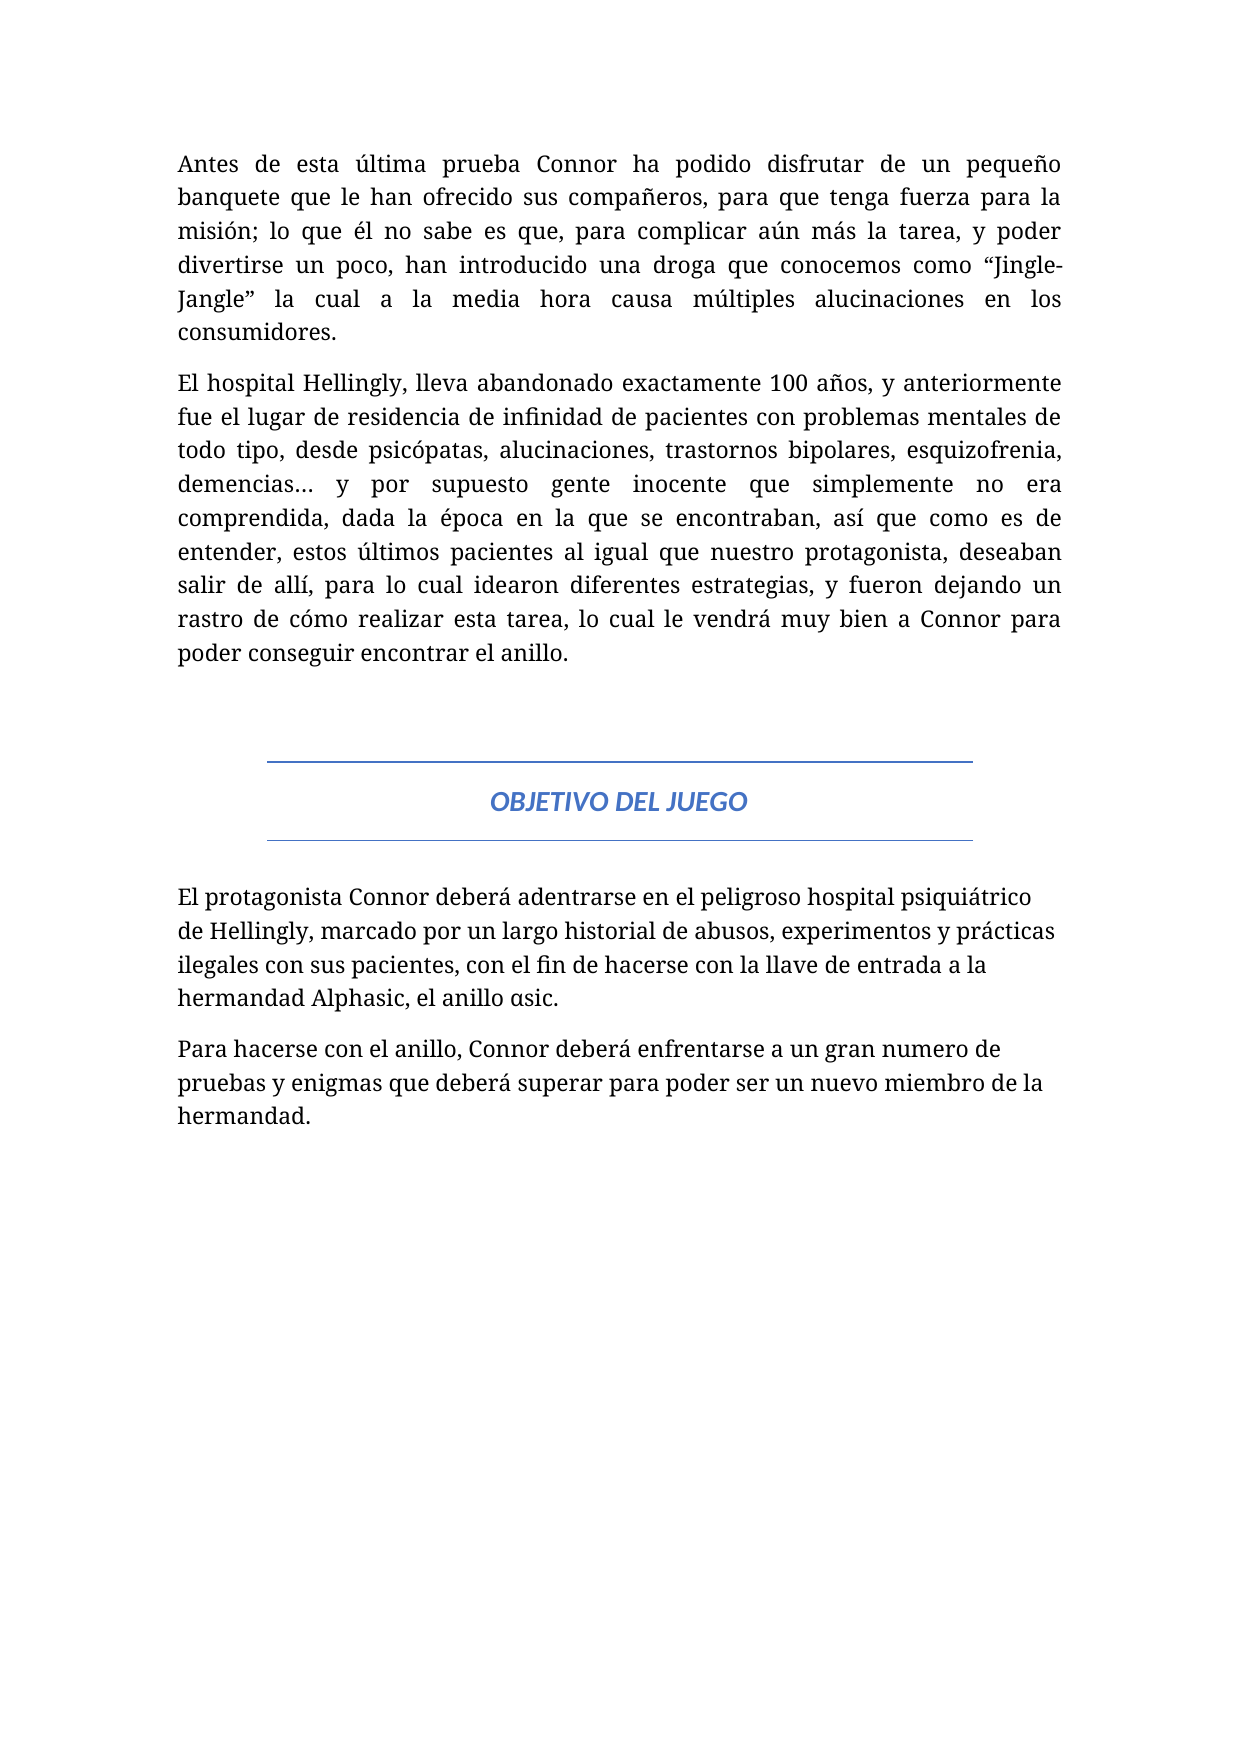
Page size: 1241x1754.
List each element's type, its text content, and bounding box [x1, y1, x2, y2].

text El hospital Hellingly, lleva abandonado exactamente 100 años, y anteriormente fue el lugar de residencia de infinidad de pacientes con problemas mentales de todo tipo, desde psicópatas, alucinaciones, trastornos bipolares, esquizofrenia, demencias… y por supuesto gente inocente que simplemente no era comprendida, dada la época en la que se encontraban, así que como es de entender, estos últimos pacientes al igual que nuestro protagonista, deseaban salir de allí, para lo cual idearon diferentes estrategias, y fueron dejando un rastro de cómo realizar esta tarea, lo cual le vendrá muy bien a Connor para poder conseguir encontrar el anillo. [177, 367, 1063, 668]
text OBJETIVO DEL JUEGO [267, 763, 973, 840]
text El protagonista Connor deberá adentrarse en el peligroso hospital psiquiátrico de Hellingly, marcado por un largo historial de abusos, experimentos y prácticas ilegales con sus pacientes, con el fin de hacerse con la llave de entrada a la hermandad Alphasic, el anillo αsic. [177, 881, 1063, 1014]
text Antes de esta última prueba Connor ha podido disfrutar de un pequeño banquete que le han ofrecido sus compañeros, para que tenga fuerza para la misión; lo que él no sabe es que, para complicar aún más la tarea, y poder divertirse un poco, han introducido una droga que conocemos como “Jingle-Jangle” la cual a la media hora causa múltiples alucinaciones en los consumidores. [177, 148, 1063, 348]
text Para hacerse con el anillo, Connor deberá enfrentarse a un gran numero de pruebas y enigmas que deberá superar para poder ser un nuevo miembro de la hermandad. [177, 1033, 1063, 1132]
